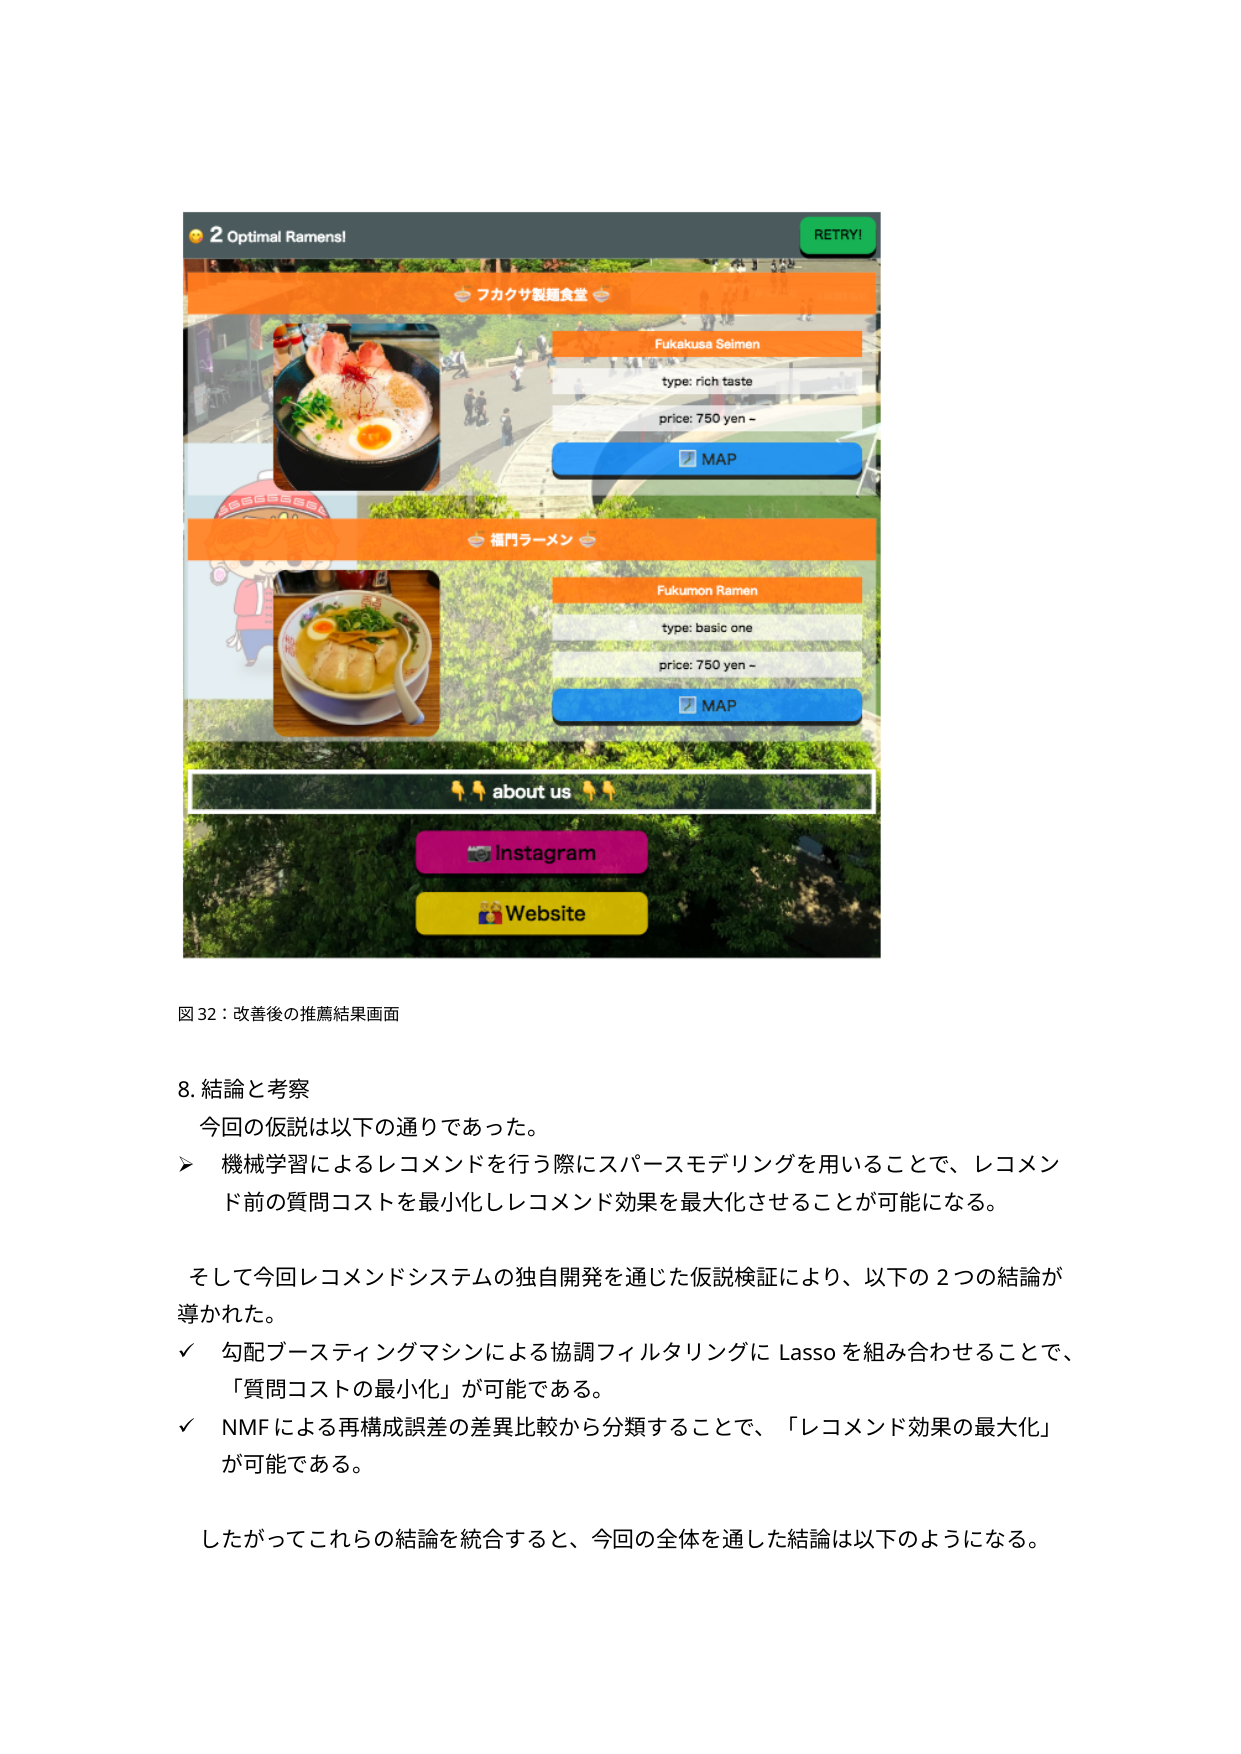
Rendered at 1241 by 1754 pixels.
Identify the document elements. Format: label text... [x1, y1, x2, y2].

text したがってこれらの結論を統合すると、今回の全体を通した結論は以下のようになる。 [177, 1519, 1063, 1557]
picture [177, 206, 887, 964]
text 図32：改善後の推薦結果画面 [177, 994, 1063, 1032]
text 8. 結論と考察 [177, 1069, 1063, 1107]
text 今回の仮説は以下の通りであった。 [177, 1107, 1063, 1144]
text そして今回レコメンドシステムの独自開発を通じた仮説検証により、以下の2つの結論が導かれた。 [177, 1257, 1063, 1332]
list 機械学習によるレコメンドを行う際にスパースモデリングを用いることで、レコメンド前の質問コストを最小化しレコメンド効果を最大化させることが可能になる。 [177, 1144, 1063, 1219]
list 勾配ブースティングマシンによる協調フィルタリングにLassoを組み合わせることで、「質問コストの最小化」が可能である。 [177, 1332, 1063, 1407]
list NMFによる再構成誤差の差異比較から分類することで、「レコメンド効果の最大化」が可能である。 [177, 1407, 1063, 1482]
